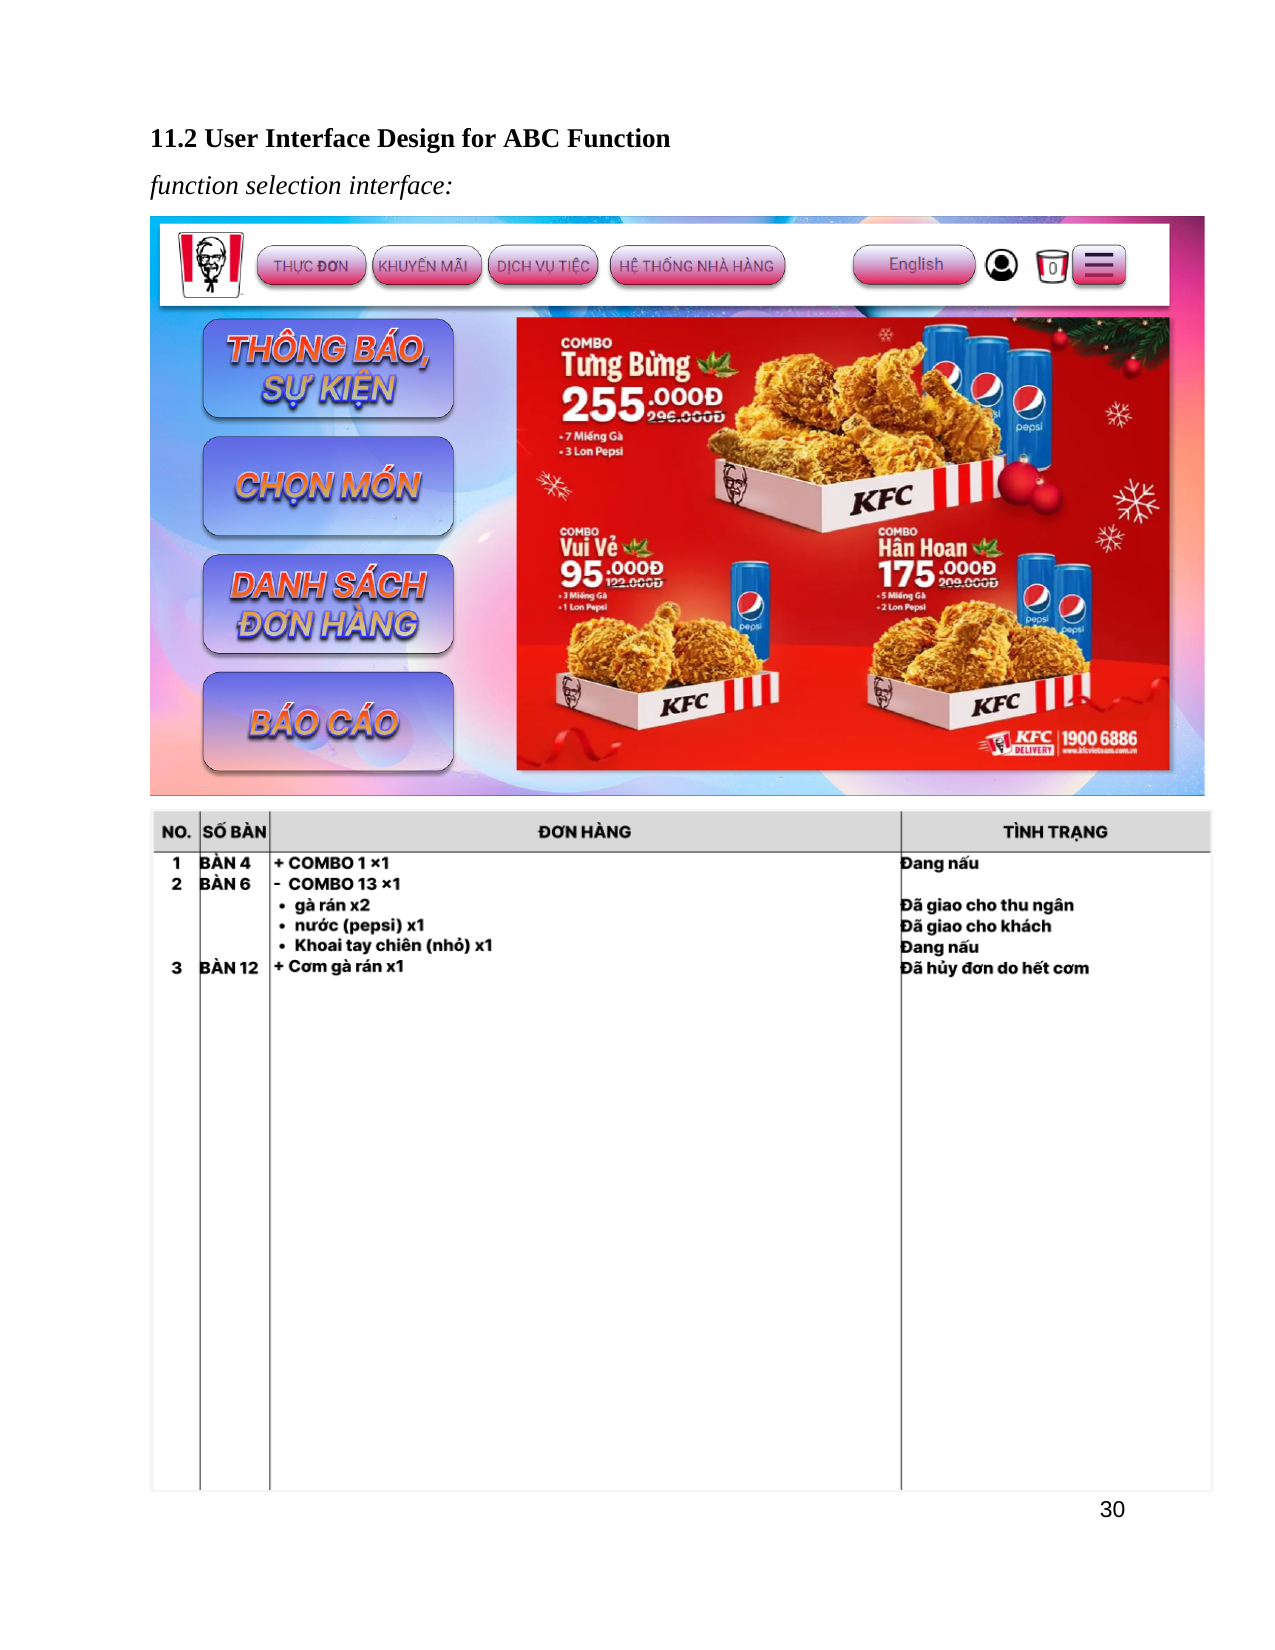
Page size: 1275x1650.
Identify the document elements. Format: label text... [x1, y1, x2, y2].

picture [150, 809, 1213, 1492]
picture [150, 216, 1205, 796]
text function selection interface: [150, 169, 1125, 200]
text 11.2 User Interface Design for ABC Function [150, 123, 1125, 154]
